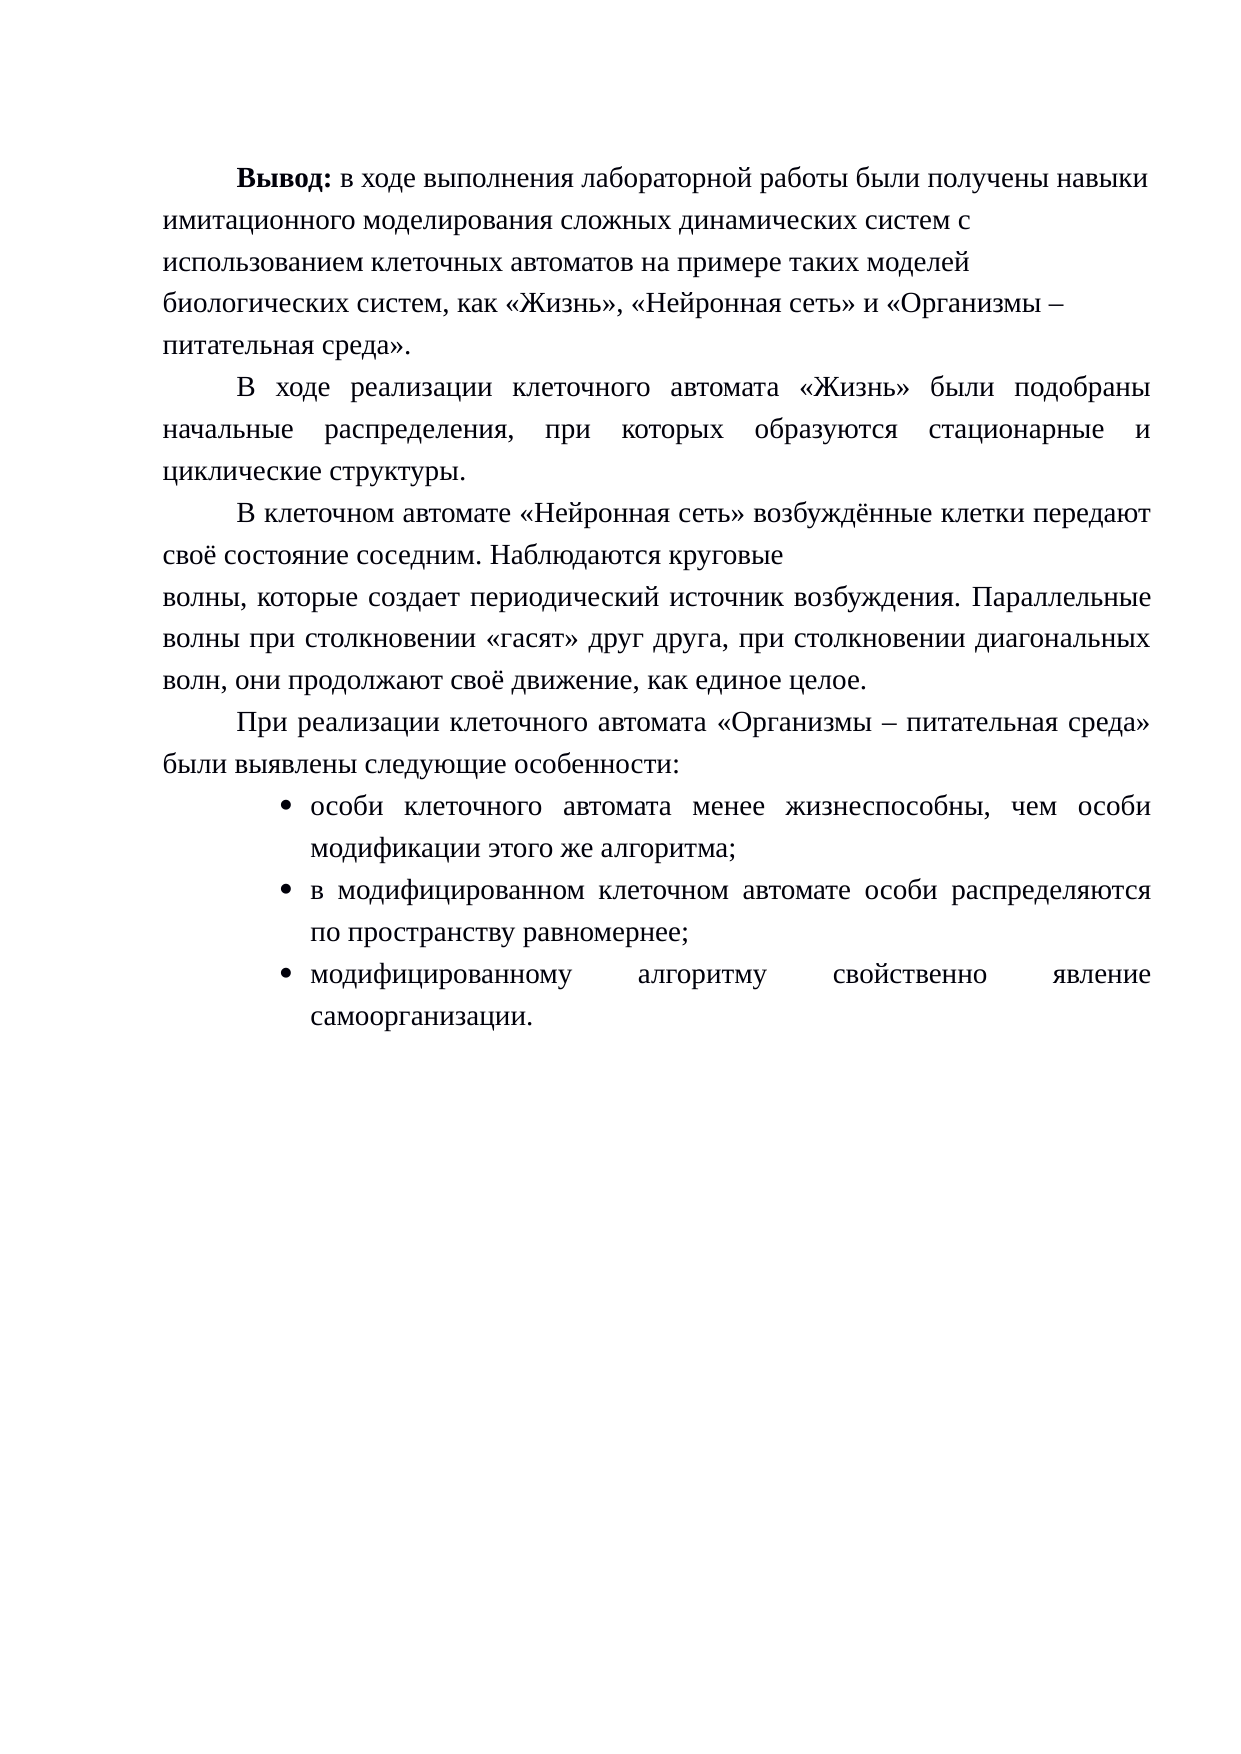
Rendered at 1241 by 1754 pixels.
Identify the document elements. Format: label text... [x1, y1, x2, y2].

text В ходе реализации клеточного автомата «Жизнь» были подобраны начальные распределения, при которых образуются стационарные и циклические структуры. [162, 369, 1152, 487]
list в модифицированном клеточном автомате особи распределяются по пространству равномернее; [281, 872, 1152, 947]
text В клеточном автомате «Нейронная сеть» возбуждённые клетки передают своё состояние соседним. Наблюдаются круговые [162, 495, 1152, 570]
text При реализации клеточного автомата «Организмы – питательная среда» были выявлены следующие особенности: [162, 704, 1152, 780]
list модифицированному алгоритму свойственно явление самоорганизации. [281, 956, 1152, 1031]
list особи клеточного автомата менее жизнеспособны, чем особи модификации этого же алгоритма; [281, 788, 1152, 864]
text Вывод: в ходе выполнения лабораторной работы были получены навыки имитационного моделирования сложных динамических систем с использованием клеточных автоматов на примере таких моделей биологических систем, как «Жизнь», «Нейронная сеть» и «Организмы – питательная среда». [162, 160, 1152, 361]
text волны, которые создает периодический источник возбуждения. Параллельные волны при столкновении «гасят» друг друга, при столкновении диагональных волн, они продолжают своё движение, как единое целое. [162, 579, 1152, 696]
